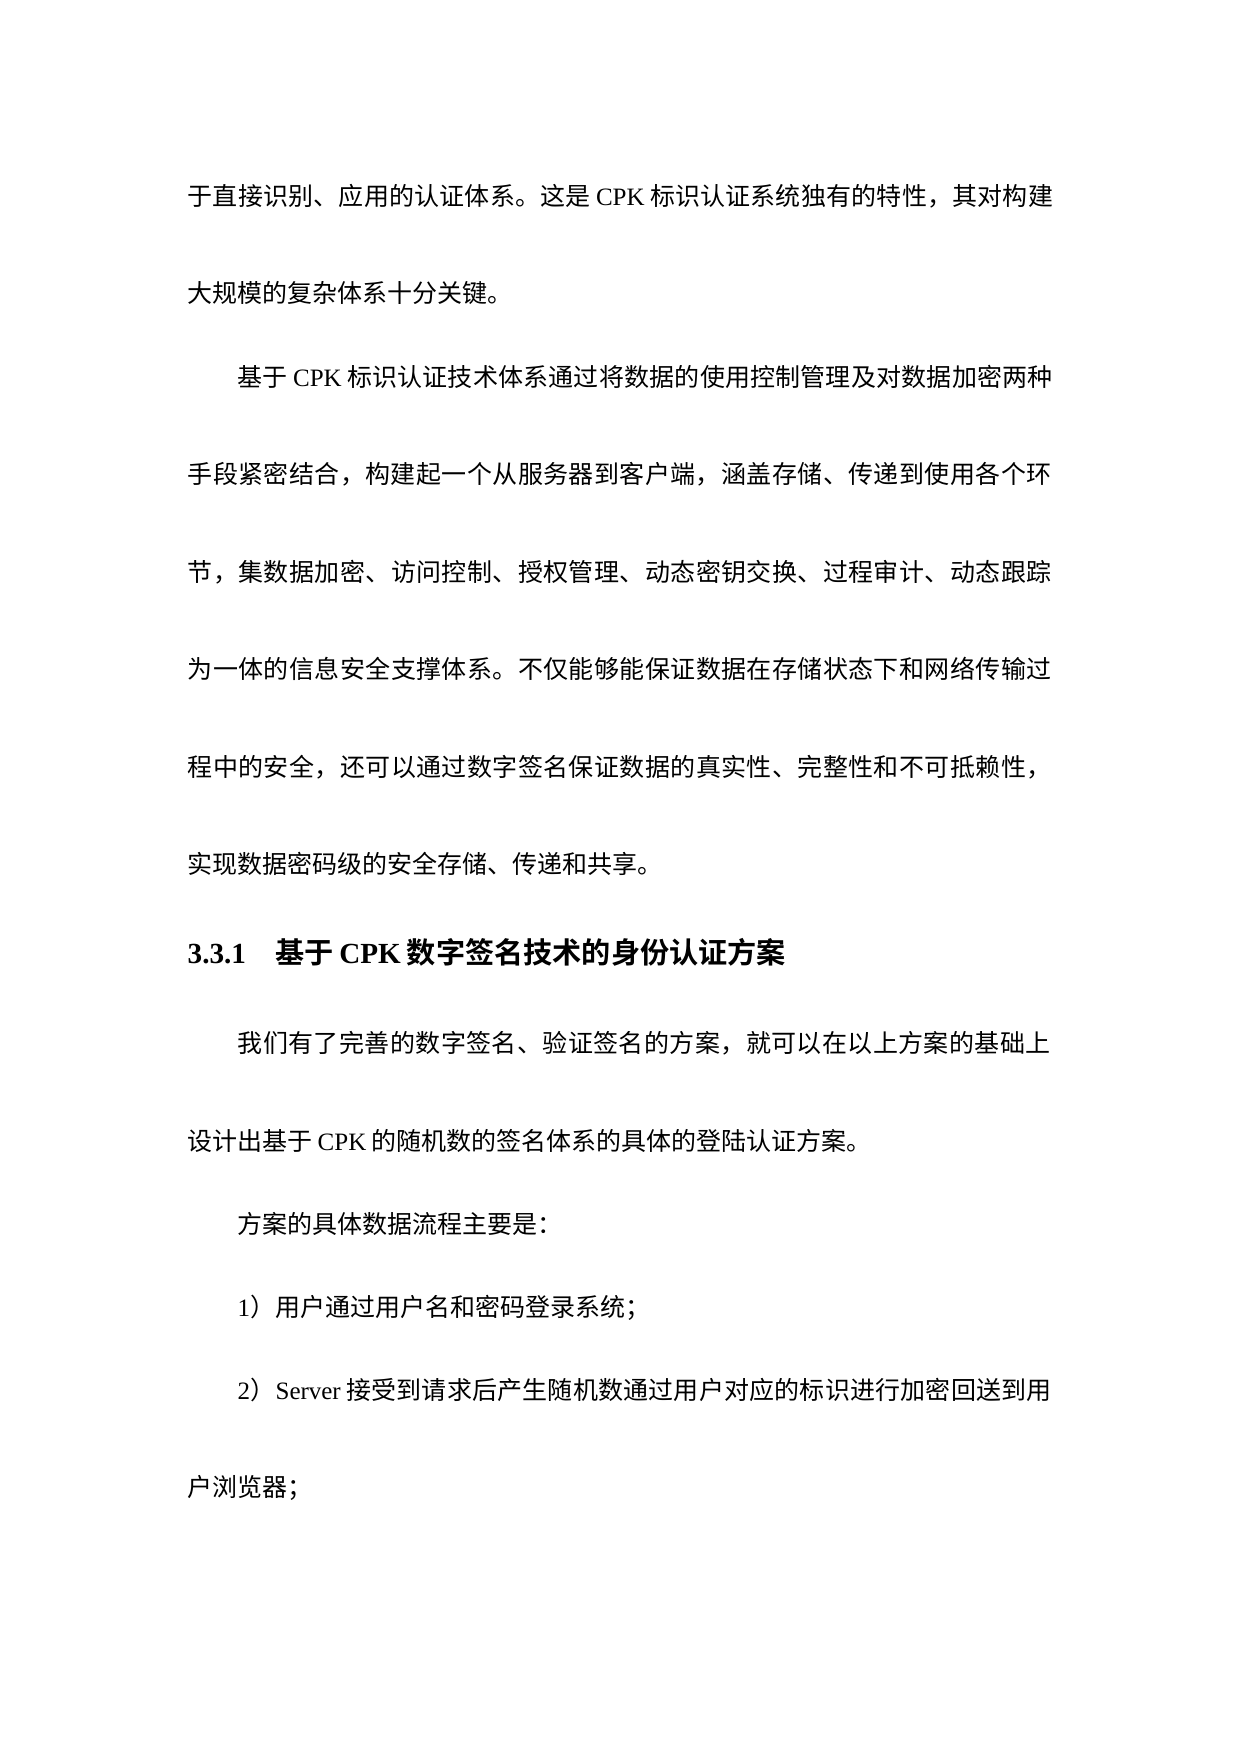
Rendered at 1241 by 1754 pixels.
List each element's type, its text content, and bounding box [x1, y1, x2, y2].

text 2）Server接受到请求后产生随机数通过用户对应的标识进行加密回送到用户浏览器； [187, 1356, 1053, 1518]
text 1）用户通过用户名和密码登录系统； [187, 1273, 1053, 1338]
text 基于CPK标识认证技术体系通过将数据的使用控制管理及对数据加密两种手段紧密结合，构建起一个从服务器到客户端，涵盖存储、传递到使用各个环节，集数据加密、访问控制、授权管理、动态密钥交换、过程审计、动态跟踪为一体的信息安全支撑体系。不仅能够能保证数据在存储状态下和网络传输过程中的安全，还可以通过数字签名保证数据的真实性、完整性和不可抵赖性，实现数据密码级的安全存储、传递和共享。 [187, 343, 1053, 895]
text 方案的具体数据流程主要是： [187, 1190, 1053, 1255]
subtitle 基于CPK数字签名技术的身份认证方案 [187, 929, 1053, 972]
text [187, 162, 1053, 324]
text 我们有了完善的数字签名、验证签名的方案，就可以在以上方案的基础上设计出基于CPK的随机数的签名体系的具体的登陆认证方案。 [187, 1009, 1053, 1172]
